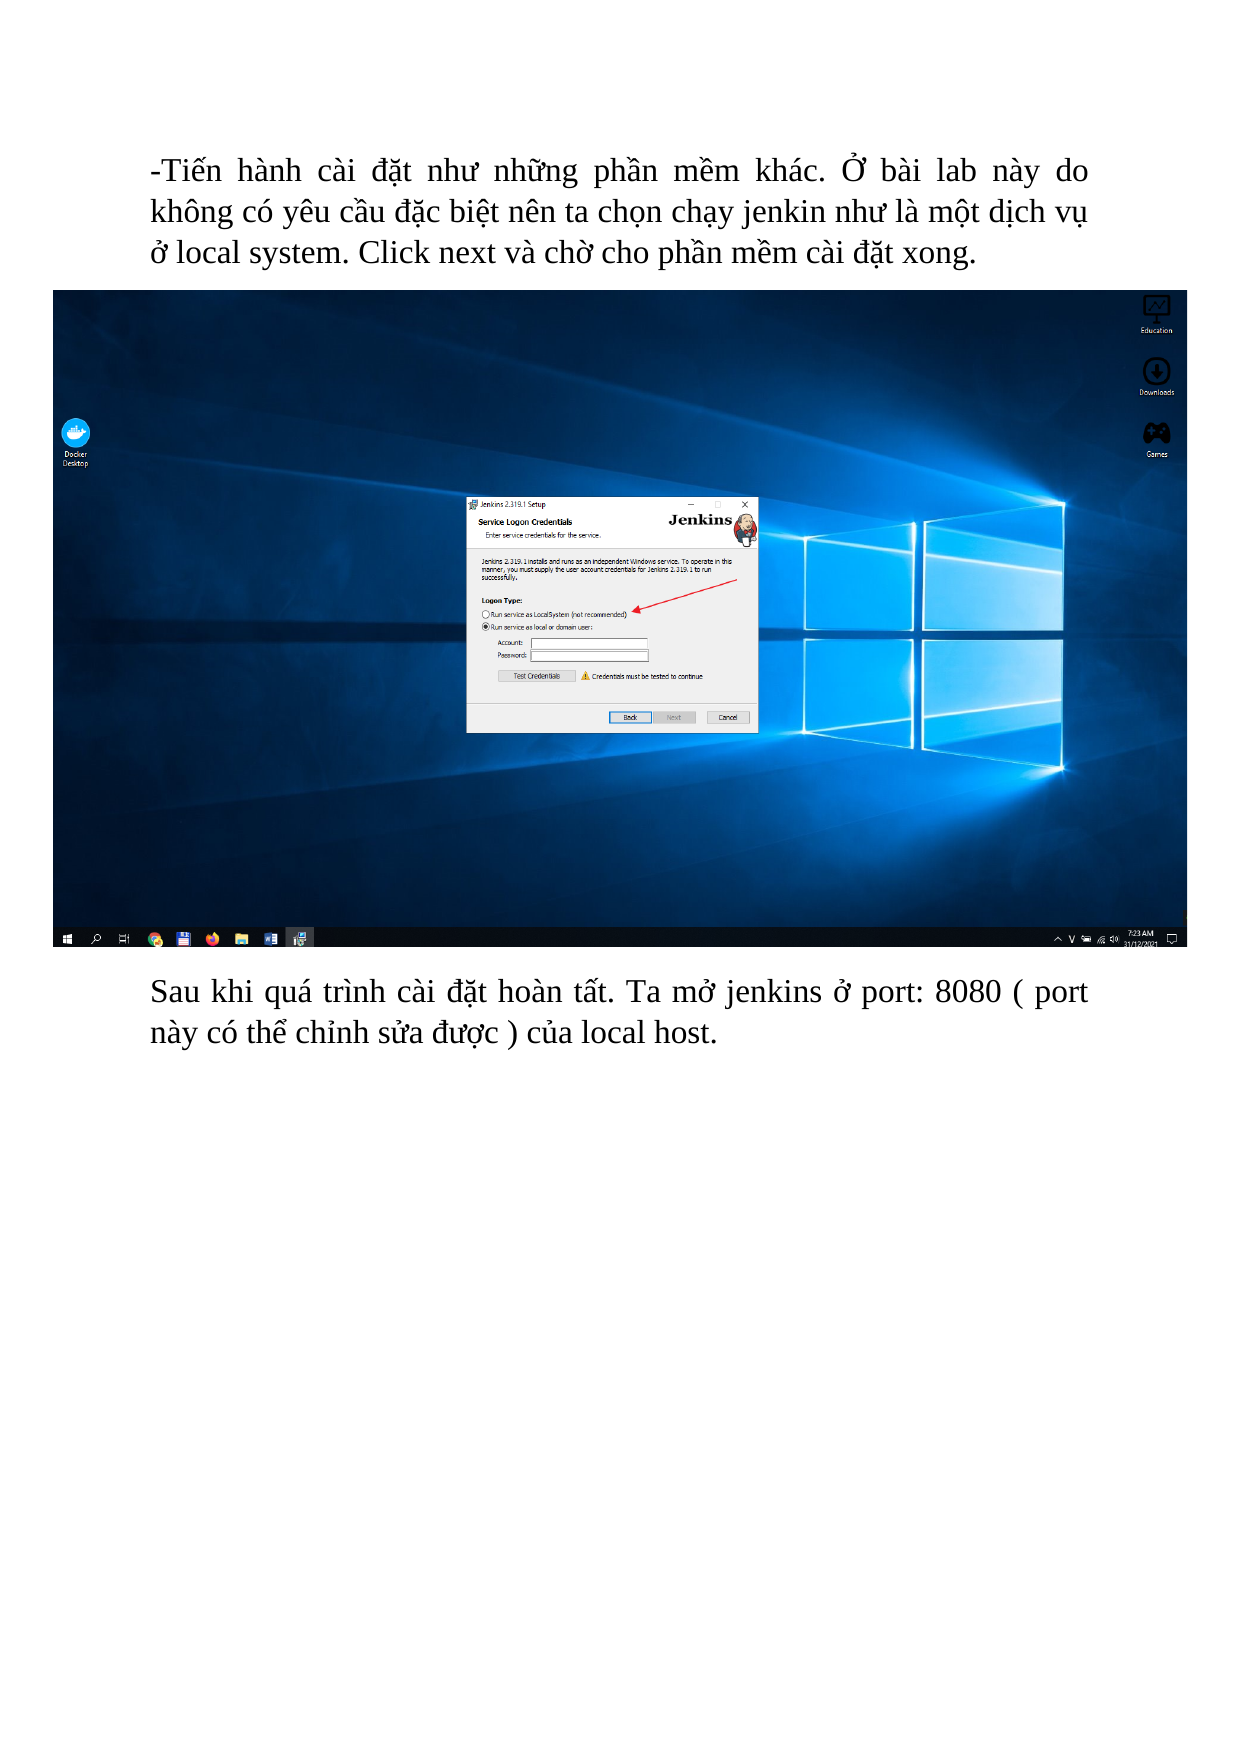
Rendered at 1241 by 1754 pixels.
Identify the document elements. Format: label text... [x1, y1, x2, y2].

picture [53, 290, 1187, 946]
text -Tiến hành cài đặt như những phần mềm khác. Ở bài lab này do không có yêu cầu đặc biệt nên ta chọn chạy jenkin như là một dịch vụ ở local system. Click next và chờ cho phần mềm cài đặt xong. [150, 150, 1090, 271]
text Sau khi quá trình cài đặt hoàn tất. Ta mở jenkins ở port: 8080 ( port này có thể chỉnh sửa được ) của local host. [150, 946, 1090, 1051]
